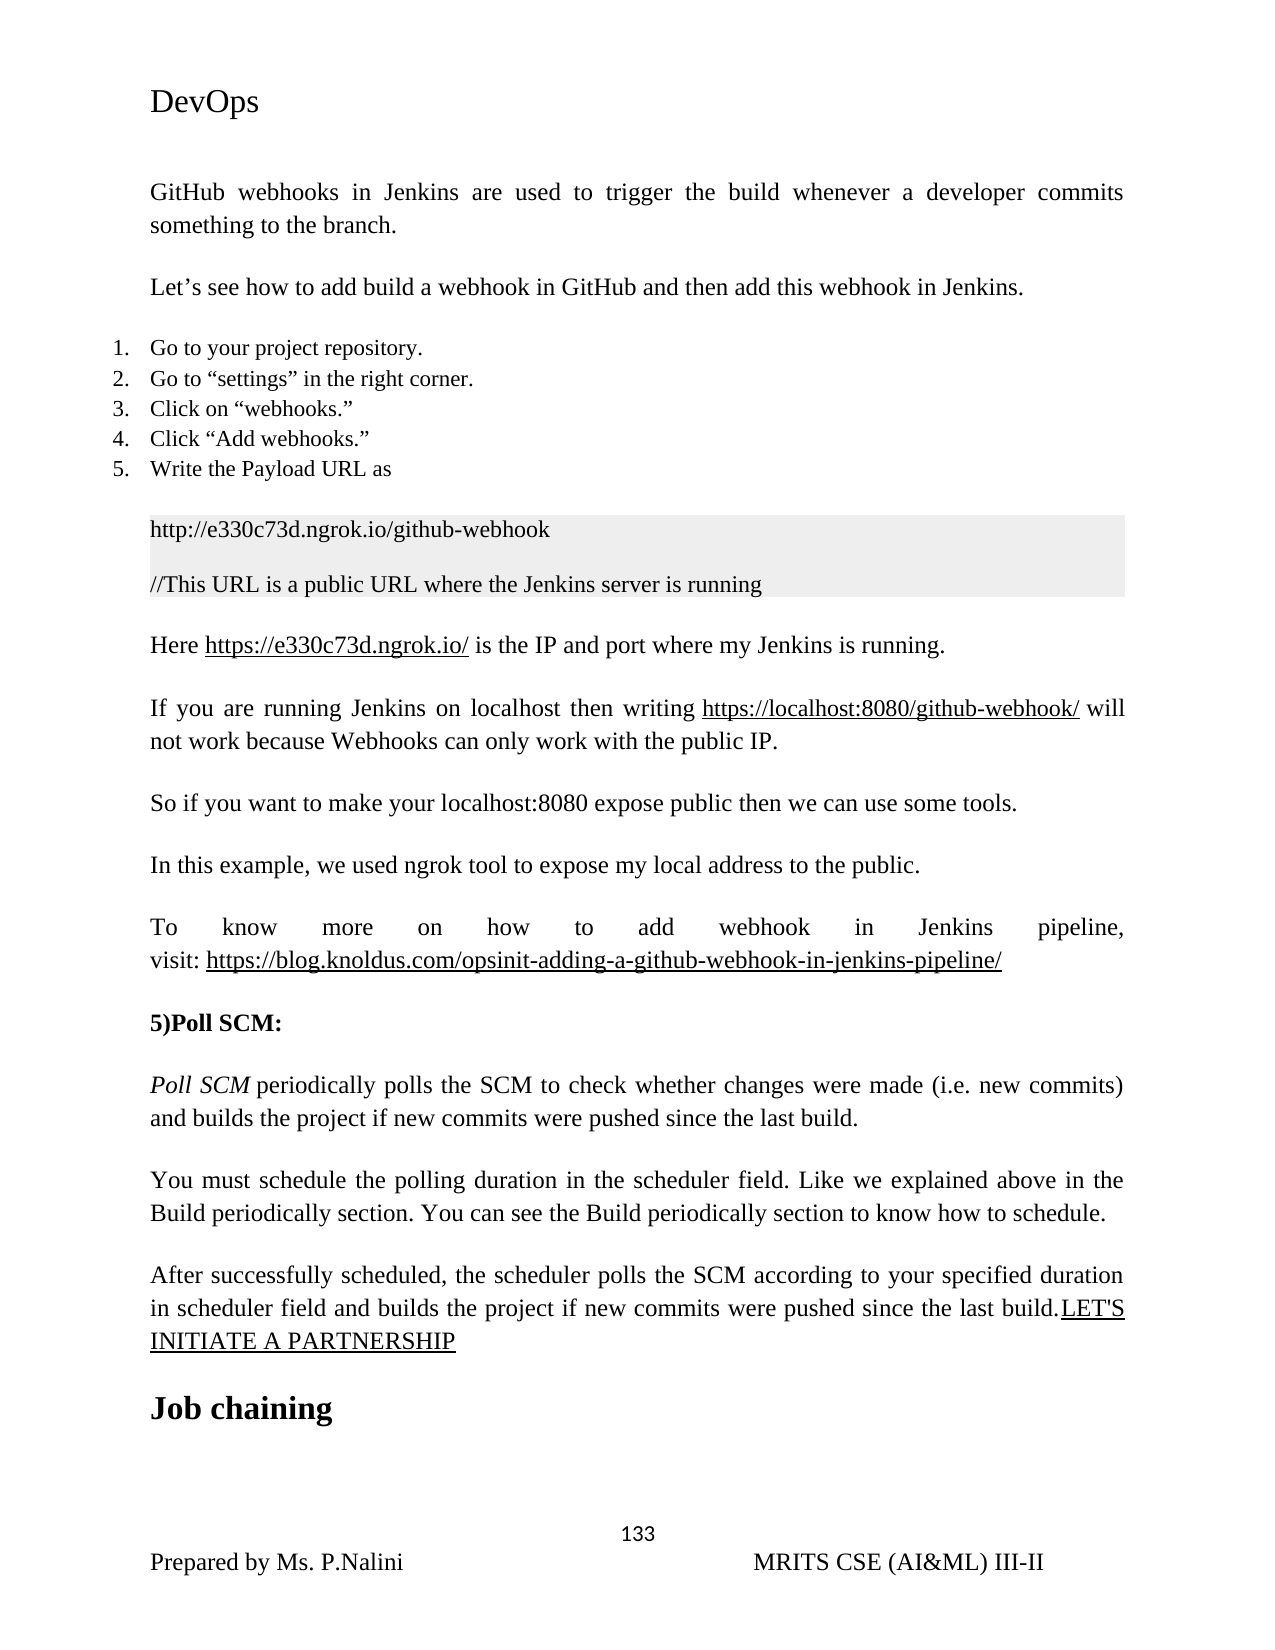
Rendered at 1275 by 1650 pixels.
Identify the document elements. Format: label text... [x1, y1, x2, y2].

list Go to “settings” in the right corner. [112, 365, 1125, 391]
text To know more on how to add webhook in Jenkins pipeline, visit: https://blog.knoldus.com/opsinit-adding-a-github-webhook-in-jenkins-pipeline/ [150, 912, 1125, 974]
text Job chaining [150, 1388, 1125, 1427]
text In this example, we used ngrok tool to expose my local address to the public. [150, 850, 1125, 879]
text http://e330c73d.ngrok.io/github-webhook [150, 515, 1125, 542]
text After successfully scheduled, the scheduler polls the SCM according to your specified duration in scheduler field and builds the project if new commits were pushed since the last build.LET'S INITIATE A PARTNERSHIP [150, 1260, 1125, 1355]
text If you are running Jenkins on localhost then writing https://localhost:8080/github-webhook/ will not work because Webhooks can only work with the public IP. [150, 693, 1125, 754]
list Write the Payload URL as [112, 455, 1125, 482]
text //This URL is a public URL where the Jenkins server is running [150, 570, 1125, 597]
list Click on “webhooks.” [112, 395, 1125, 421]
list Go to your project repository. [112, 334, 1125, 361]
text Here https://e330c73d.ngrok.io/ is the IP and port where my Jenkins is running. [150, 631, 1125, 659]
text Poll SCM periodically polls the SCM to check whether changes were made (i.e. new commits) and builds the project if new commits were pushed since the last build. [150, 1070, 1125, 1132]
text Let’s see how to add build a webhook in GitHub and then add this webhook in Jenkins. [150, 272, 1125, 301]
text So if you want to make your localhost:8080 expose public then we can use some tools. [150, 788, 1125, 817]
subtitle 5)Poll SCM: [150, 1008, 1125, 1036]
list Click “Add webhooks.” [112, 425, 1125, 451]
text You must schedule the polling duration in the scheduler field. Like we explained above in the Build periodically section. You can see the Build periodically section to know how to schedule. [150, 1165, 1125, 1227]
text GitHub webhooks in Jenkins are used to trigger the build whenever a developer commits something to the branch. [150, 177, 1125, 239]
